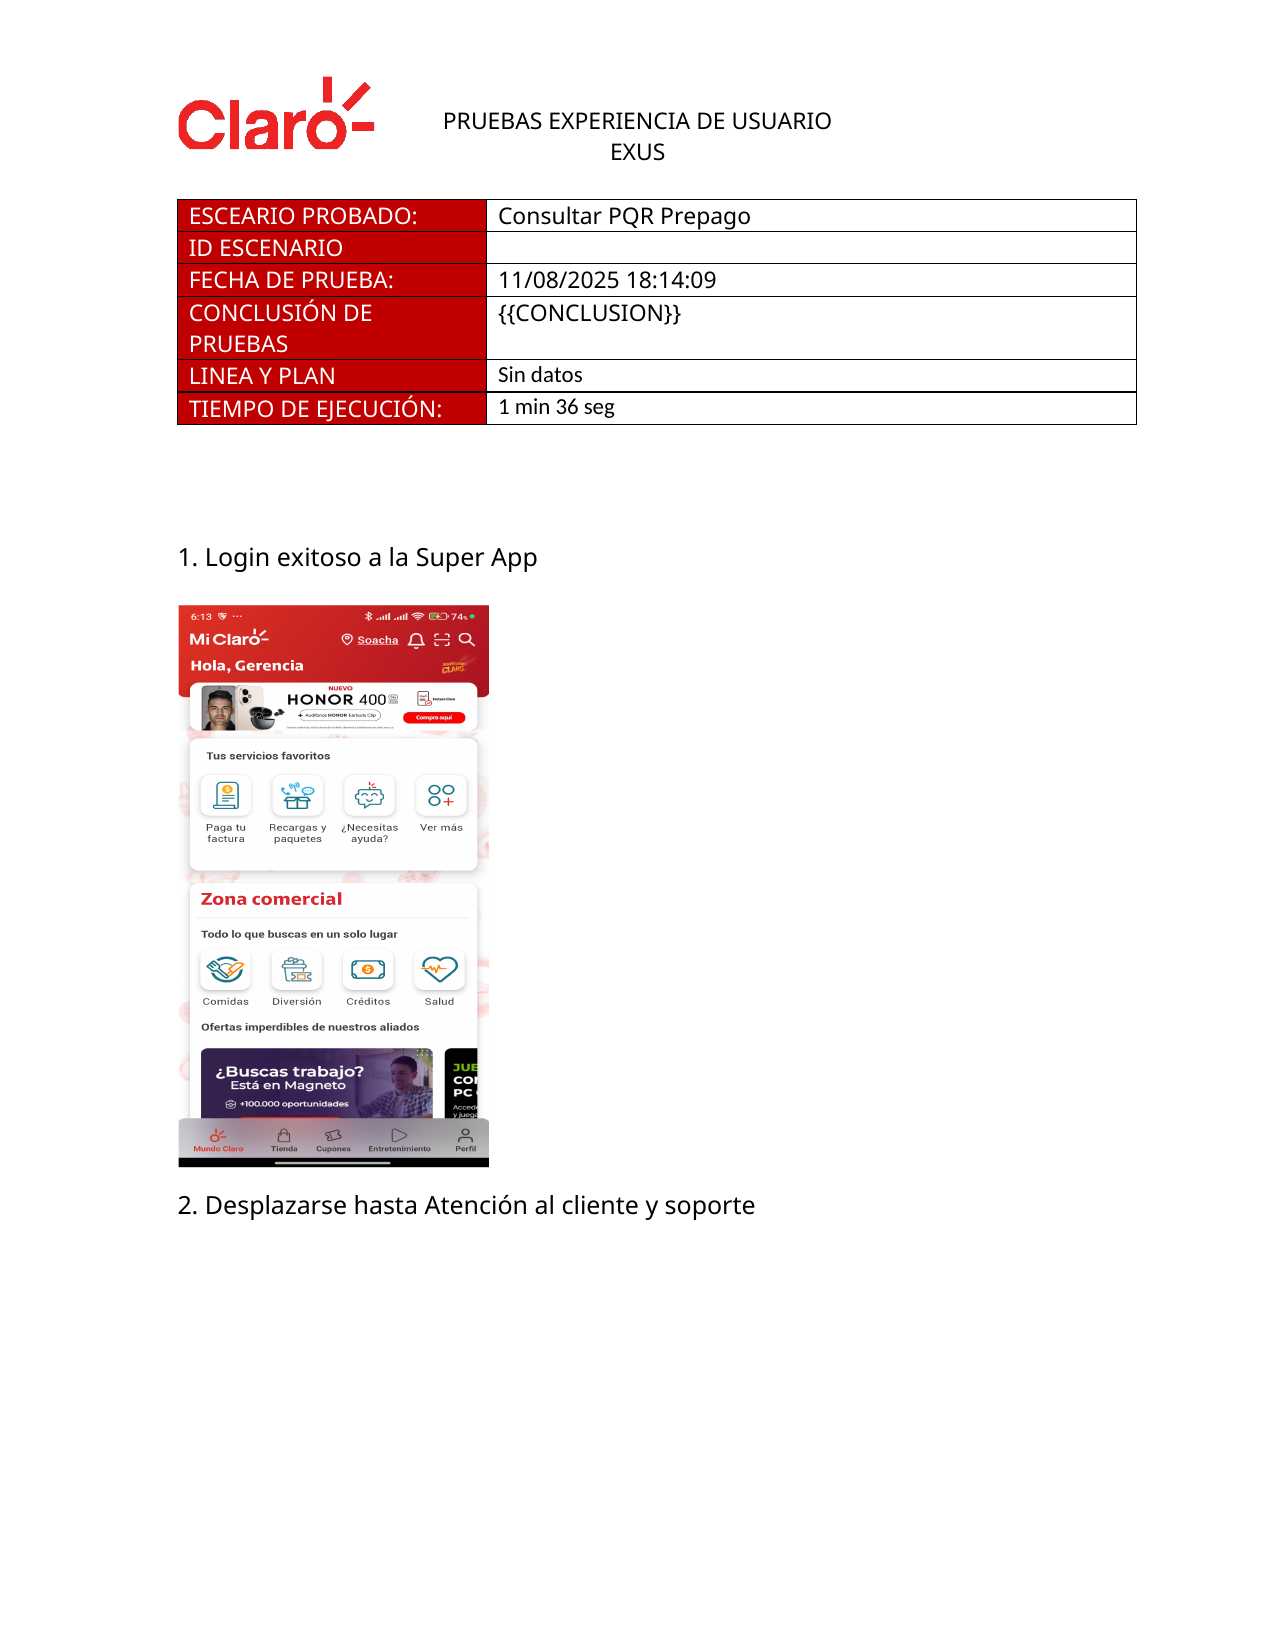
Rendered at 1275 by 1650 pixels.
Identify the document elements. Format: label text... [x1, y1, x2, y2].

table_cell {{CONCLUSION}} [487, 297, 1136, 359]
table_cell 1 min 36 seg [487, 393, 1136, 424]
table_cell FECHA DE PRUEBA: [178, 264, 486, 296]
table_cell ID ESCENARIO [178, 232, 486, 263]
table_cell TIEMPO DE EJECUCIÓN: [178, 393, 486, 424]
table_cell Sin datos [487, 360, 1136, 391]
table_cell CONCLUSIÓN DE PRUEBAS [178, 297, 486, 359]
picture [177, 76, 374, 149]
table_header Consultar PQR Prepago [487, 200, 1136, 231]
table_cell LINEA Y PLAN [178, 360, 486, 391]
table_cell [487, 232, 1136, 263]
text 1. Login exitoso a la Super App [177, 539, 1098, 573]
text 2. Desplazarse hasta Atención al cliente y soporte [177, 1188, 1098, 1222]
table_header ESCEARIO PROBADO: [178, 200, 486, 231]
table_cell 11/08/2025 18:14:09 [487, 264, 1136, 296]
picture [177, 604, 490, 1168]
